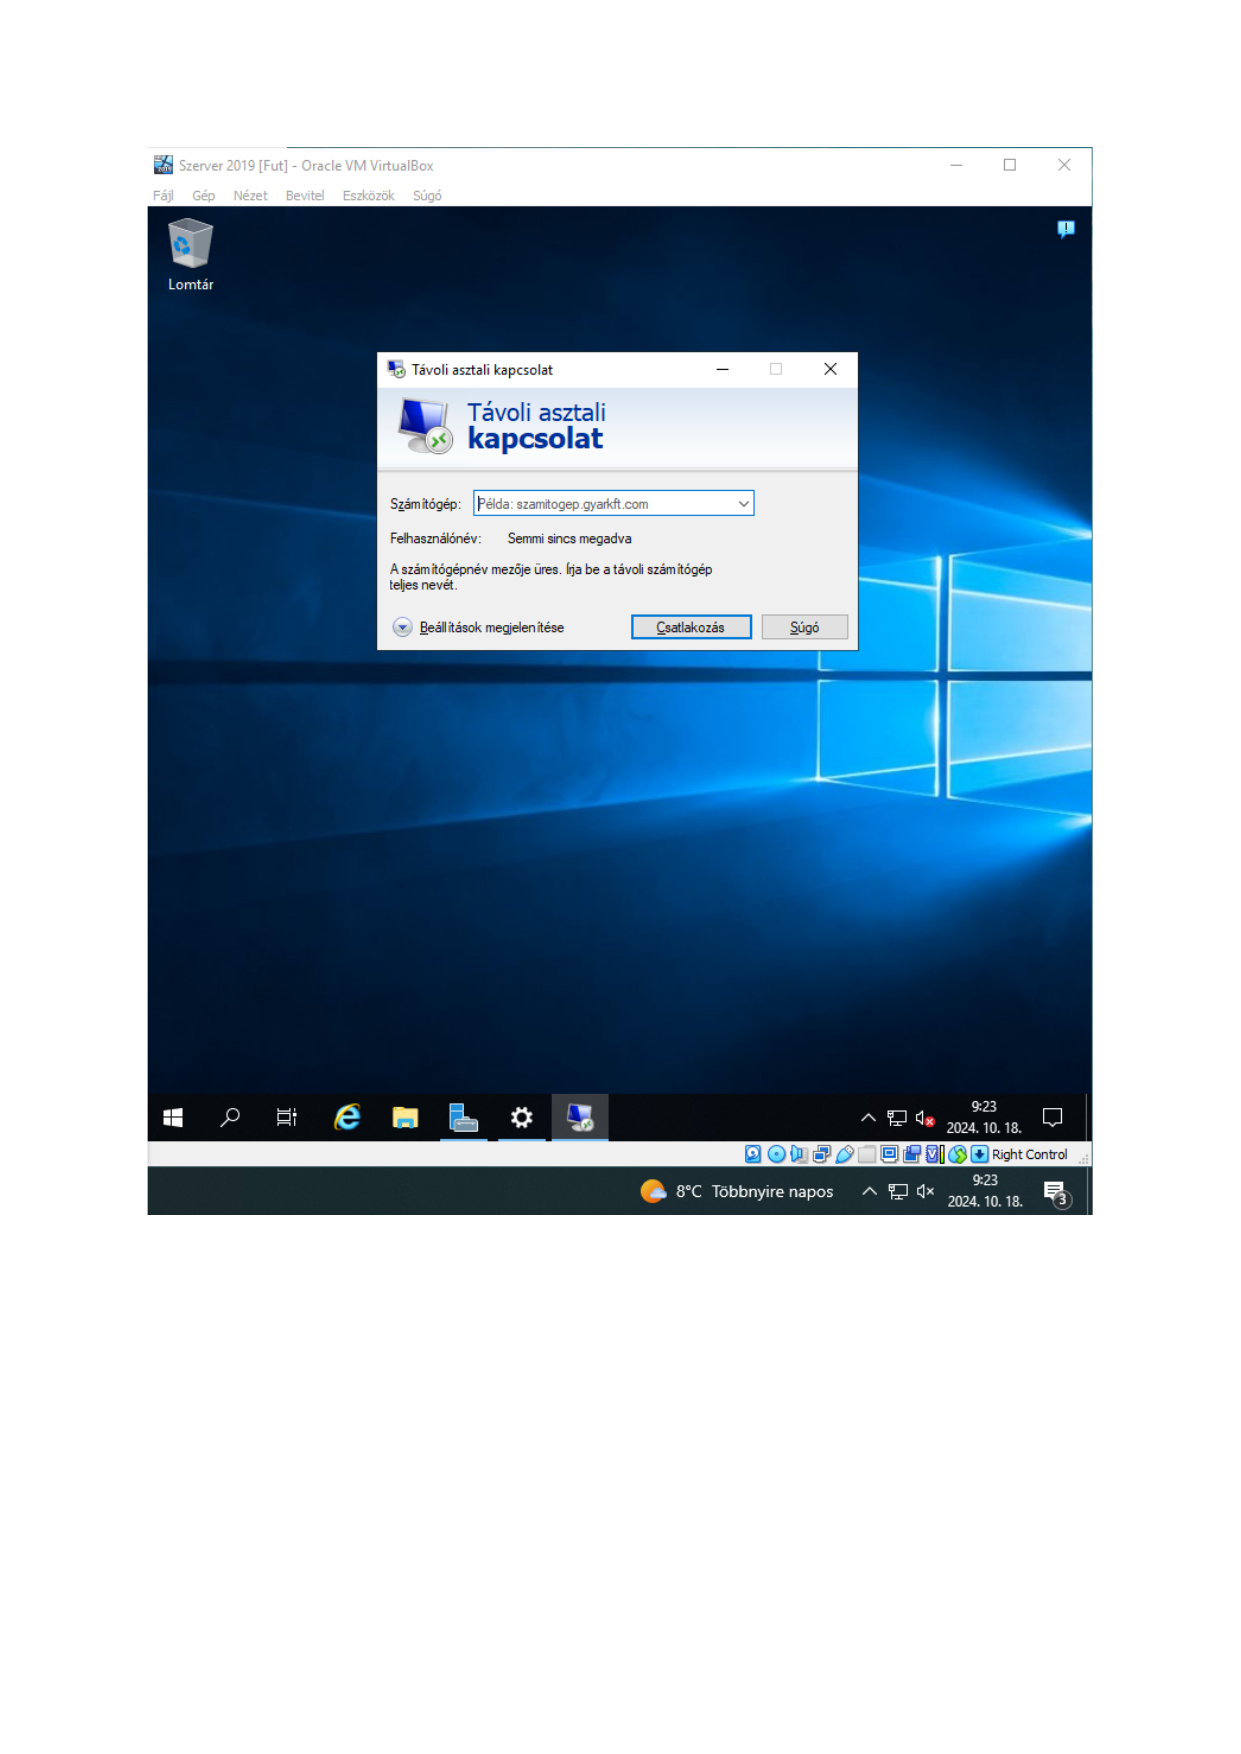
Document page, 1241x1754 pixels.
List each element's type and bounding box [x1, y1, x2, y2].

picture [147, 147, 1093, 1215]
